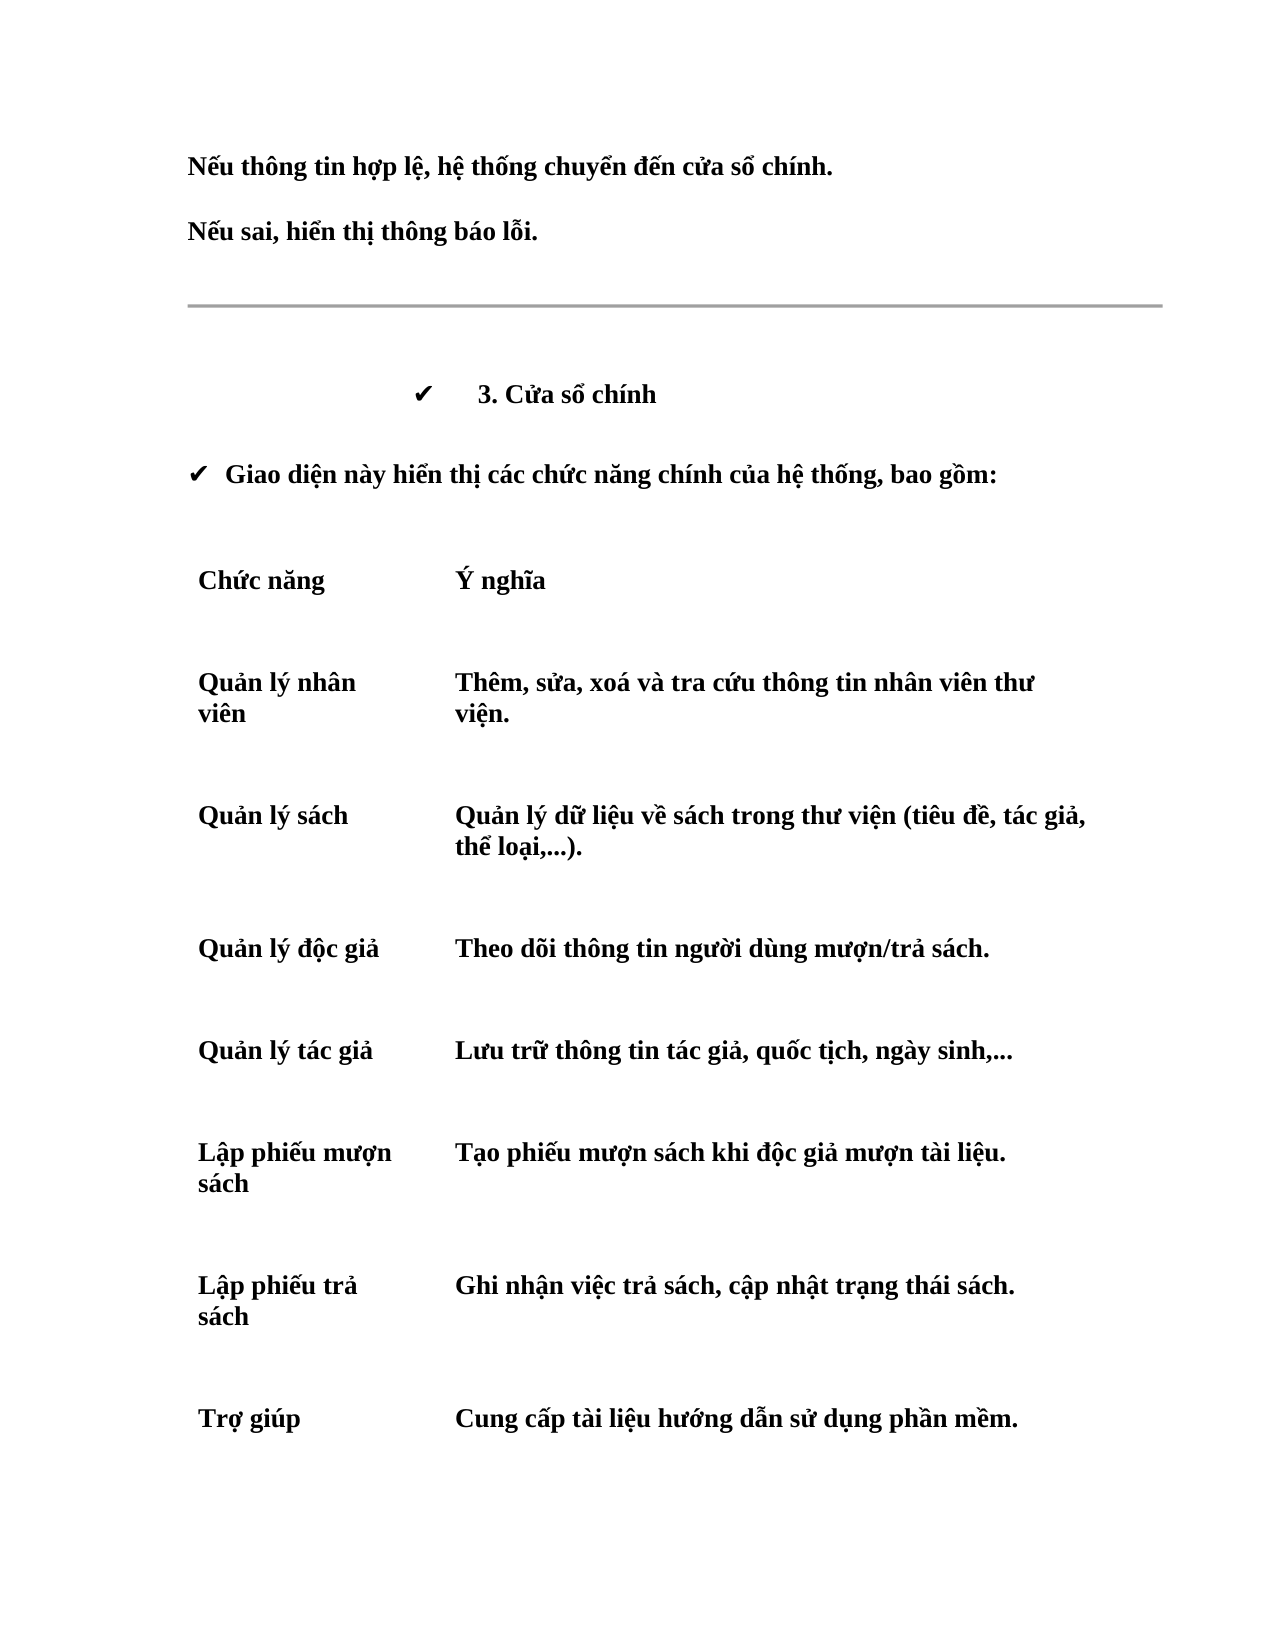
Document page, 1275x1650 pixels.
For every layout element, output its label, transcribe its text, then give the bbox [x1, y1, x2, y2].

table_cell Quản lý tác giả [150, 999, 407, 1101]
table_cell Ghi nhận việc trả sách, cập nhật trạng thái sách. [407, 1234, 1101, 1367]
table_cell Quản lý sách [150, 764, 407, 897]
table_cell Thêm, sửa, xoá và tra cứu thông tin nhân viên thư viện. [407, 630, 1101, 763]
table_cell Lập phiếu mượn sách [150, 1101, 407, 1234]
table_cell Trợ giúp [150, 1367, 407, 1469]
table_cell Theo dõi thông tin người dùng mượn/trả sách. [407, 897, 1101, 998]
table_cell Quản lý độc giả [150, 897, 407, 998]
table_cell Tạo phiếu mượn sách khi độc giả mượn tài liệu. [407, 1101, 1101, 1234]
table_cell Quản lý dữ liệu về sách trong thư viện (tiêu đề, tác giả, thể loại,...). [407, 764, 1101, 897]
table_cell Quản lý nhân viên [150, 630, 407, 763]
subtitle 🔹 3. Cửa sổ chính [412, 363, 1125, 418]
text Nếu thông tin hợp lệ, hệ thống chuyển đến cửa sổ chính. [187, 150, 1125, 215]
table_cell Lập phiếu trả sách [150, 1234, 407, 1367]
list Giao diện này hiển thị các chức năng chính của hệ thống, bao gồm: [187, 443, 1125, 499]
table_cell Cung cấp tài liệu hướng dẫn sử dụng phần mềm. [407, 1367, 1101, 1469]
table_cell Lưu trữ thông tin tác giả, quốc tịch, ngày sinh,... [407, 999, 1101, 1101]
table_header Ý nghĩa [407, 528, 1101, 630]
table_header Chức năng [150, 528, 407, 630]
text Nếu sai, hiển thị thông báo lỗi. [187, 215, 1125, 279]
